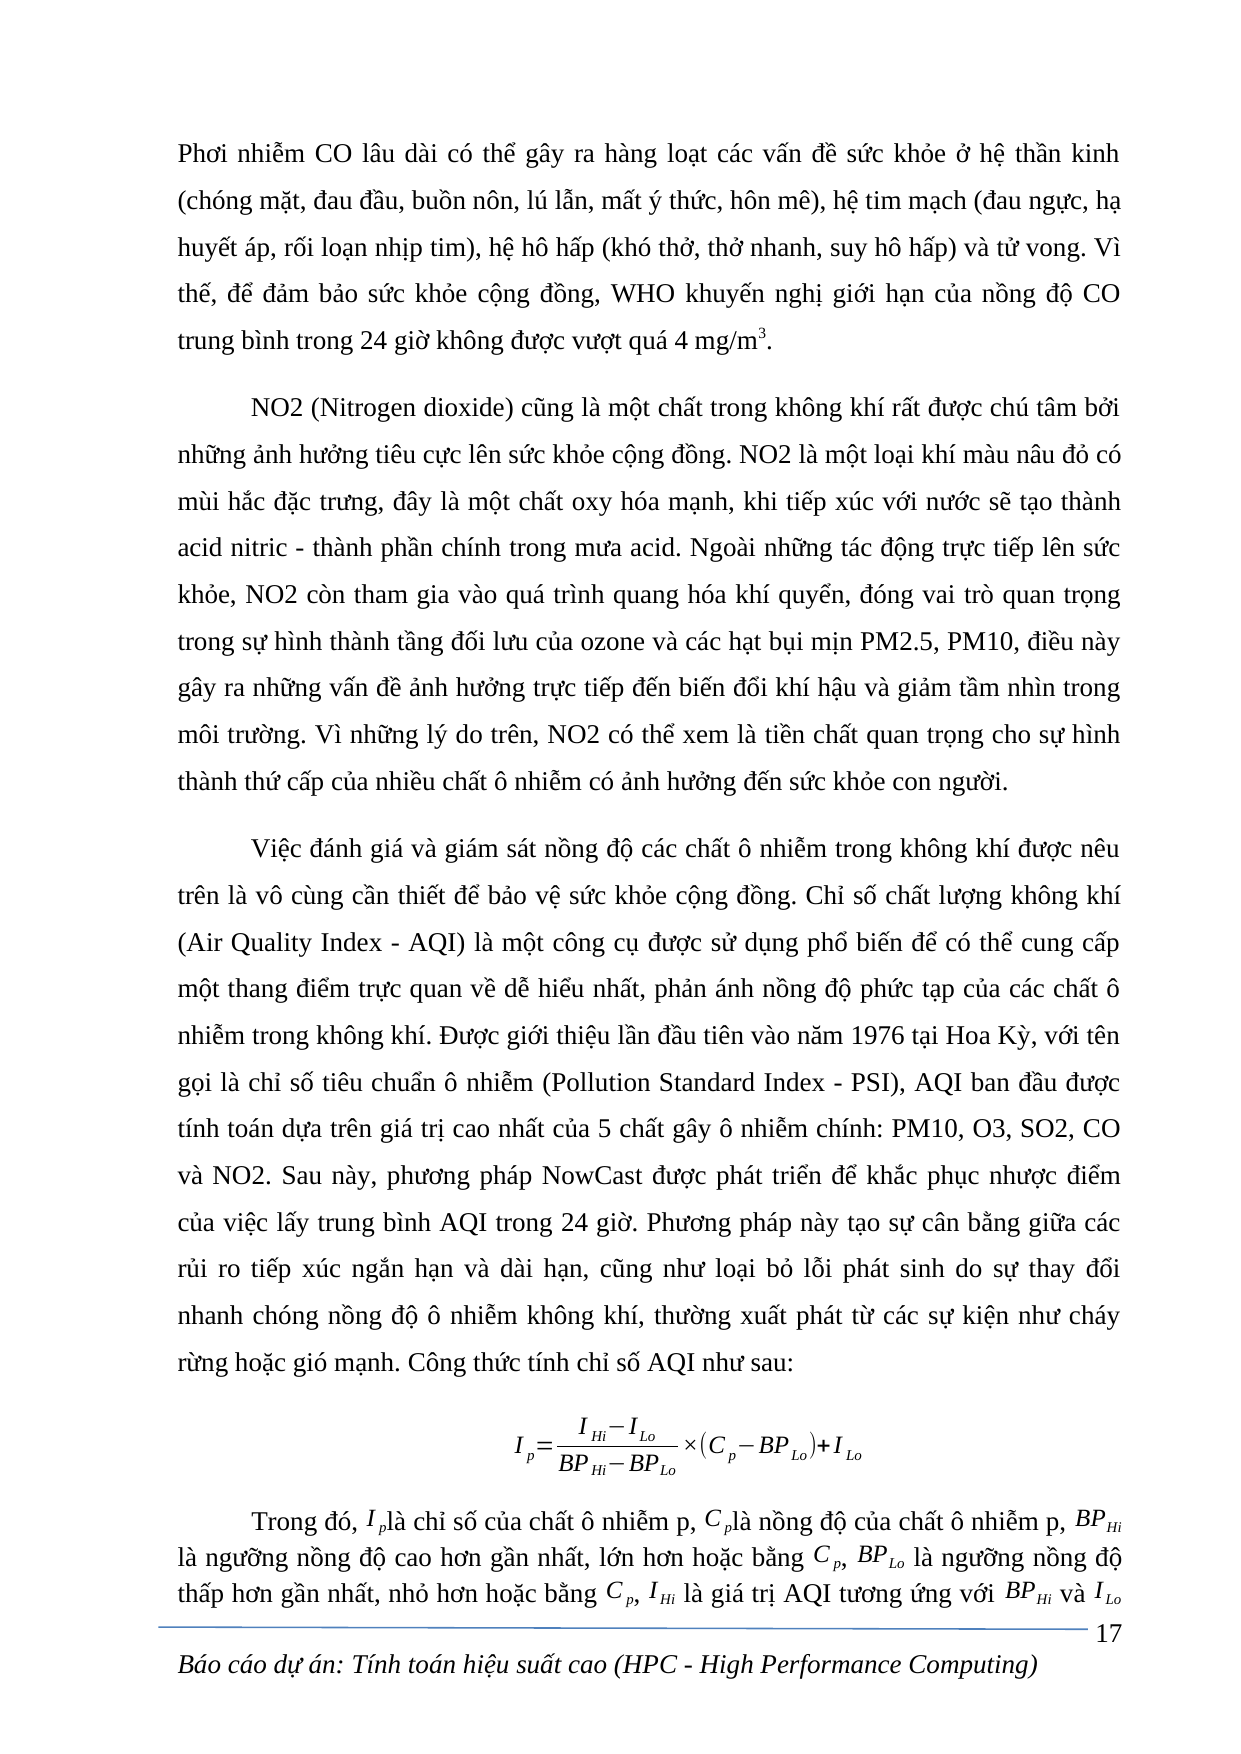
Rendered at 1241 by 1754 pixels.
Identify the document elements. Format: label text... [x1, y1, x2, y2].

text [177, 1505, 1122, 1608]
text NO2 (Nitrogen dioxide) cũng là một chất trong không khí rất được chú tâm bởi những ảnh hưởng tiêu cực lên sức khỏe cộng đồng. NO2 là một loại khí màu nâu đỏ có mùi hắc đặc trưng, đây là một chất oxy hóa mạnh, khi tiếp xúc với nước sẽ tạo thành acid nitric - thành phần chính trong mưa acid. Ngoài những tác động trực tiếp lên sức khỏe, NO2 còn tham gia vào quá trình quang hóa khí quyển, đóng vai trò quan trọng trong sự hình thành tầng đối lưu của ozone và các hạt bụi mịn PM2.5, PM10, điều này gây ra những vấn đề ảnh hưởng trực tiếp đến biến đổi khí hậu và giảm tầm nhìn trong môi trường. Vì những lý do trên, NO2 có thể xem là tiền chất quan trọng cho sự hình thành thứ cấp của nhiều chất ô nhiễm có ảnh hưởng đến sức khỏe con người. [177, 391, 1122, 796]
text Việc đánh giá và giám sát nồng độ các chất ô nhiễm trong không khí được nêu trên là vô cùng cần thiết để bảo vệ sức khỏe cộng đồng. Chỉ số chất lượng không khí (Air Quality Index - AQI) là một công cụ được sử dụng phổ biến để có thể cung cấp một thang điểm trực quan về dễ hiểu nhất, phản ánh nồng độ phức tạp của các chất ô nhiễm trong không khí. Được giới thiệu lần đầu tiên vào năm 1976 tại Hoa Kỳ, với tên gọi là chỉ số tiêu chuẩn ô nhiễm (Pollution Standard Index - PSI), AQI ban đầu được tính toán dựa trên giá trị cao nhất của 5 chất gây ô nhiễm chính: PM10, O3, SO2, CO và NO2. Sau này, phương pháp NowCast được phát triển để khắc phục nhược điểm của việc lấy trung bình AQI trong 24 giờ. Phương pháp này tạo sự cân bằng giữa các rủi ro tiếp xúc ngắn hạn và dài hạn, cũng như loại bỏ lỗi phát sinh do sự thay đổi nhanh chóng nồng độ ô nhiễm không khí, thường xuất phát từ các sự kiện như cháy rừng hoặc gió mạnh. Công thức tính chỉ số AQI như sau: [177, 832, 1122, 1377]
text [177, 137, 1122, 355]
